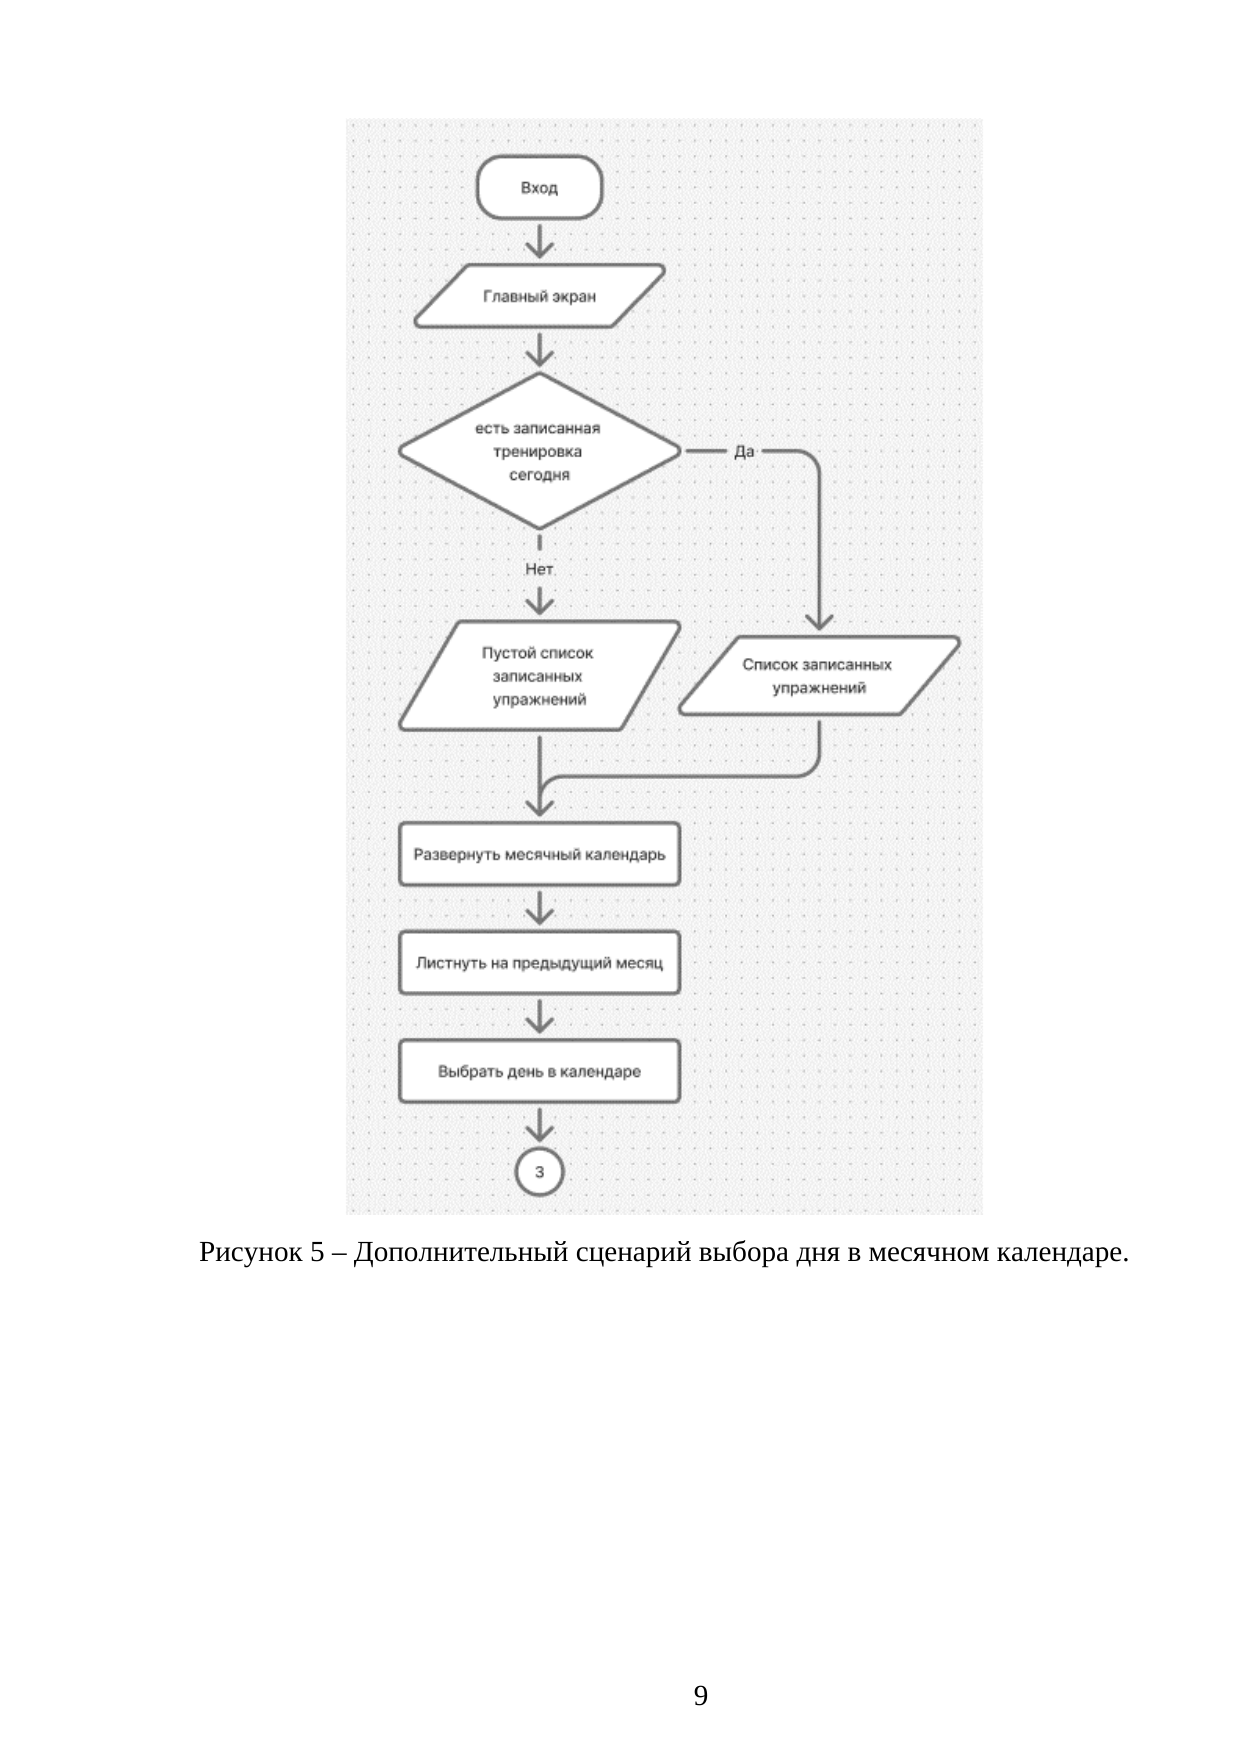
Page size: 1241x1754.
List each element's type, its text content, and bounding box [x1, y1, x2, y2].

text Рисунок 5 – Дополнительный сценарий выбора дня в месячном календаре. [177, 1234, 1152, 1267]
picture [345, 118, 984, 1215]
